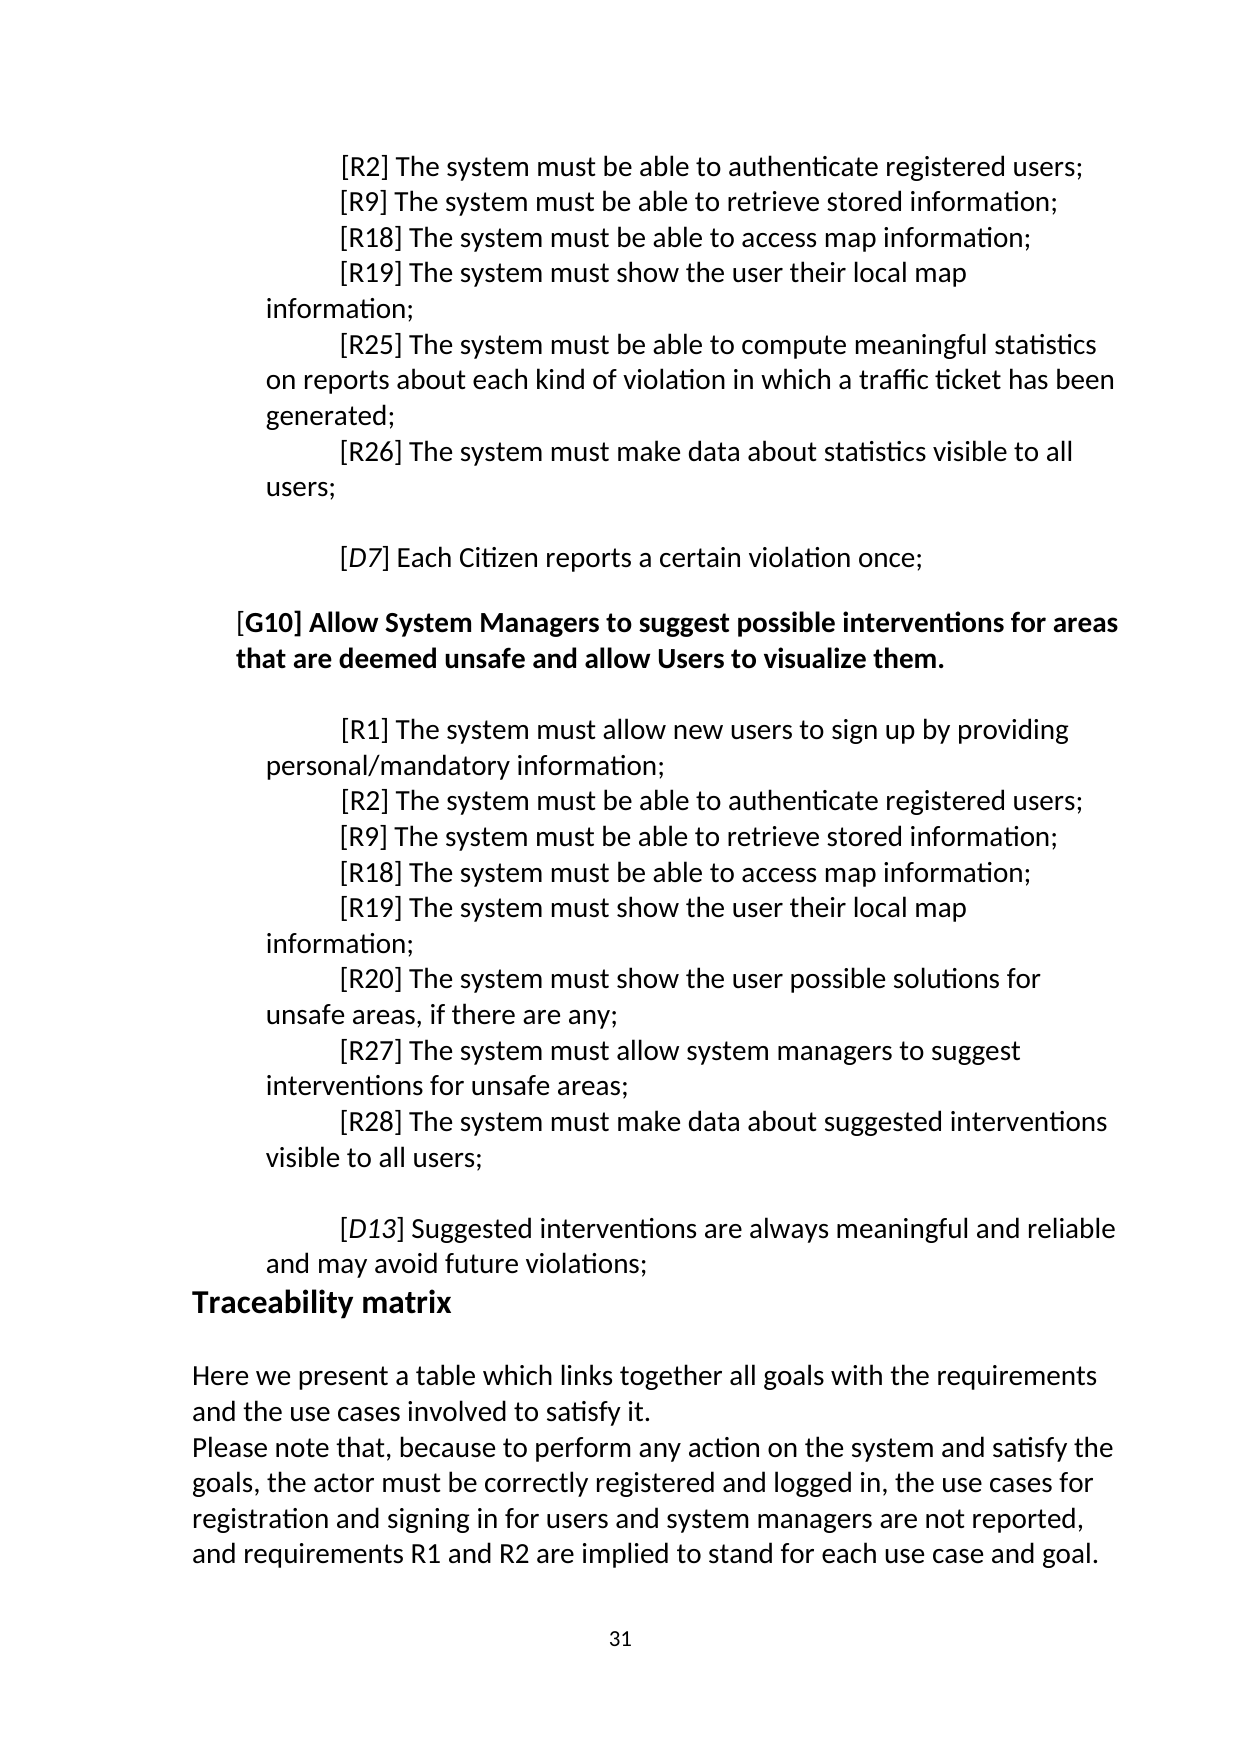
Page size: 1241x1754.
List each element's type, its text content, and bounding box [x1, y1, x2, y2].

text [R1] The system must allow new users to sign up by providing personal/mandatory information; [266, 711, 1122, 782]
text [R2] The system must be able to authenticate registered users; [266, 148, 1122, 183]
text [R28] The system must make data about suggested interventions visible to all users; [266, 1103, 1122, 1174]
text Traceability matrix [118, 1281, 1122, 1322]
text [R19] The system must show the user their local map information; [266, 889, 1122, 961]
text [R9] The system must be able to retrieve stored information; [266, 818, 1122, 854]
text [R19] The system must show the user their local map information; [266, 254, 1122, 326]
text [R9] The system must be able to retrieve stored information; [280, 183, 1122, 219]
text [R20] The system must show the user possible solutions for unsafe areas, if there are any; [266, 961, 1122, 1032]
text [R25] The system must be able to compute meaningful statistics on reports about each kind of violation in which a traffic ticket has been generated; [266, 326, 1122, 433]
text Here we present a table which links together all goals with the requirements and the use cases involved to satisfy it. [192, 1357, 1122, 1429]
text [G10] Allow System Managers to suggest possible interventions for areas that are deemed unsafe and allow Users to visualize them. [236, 604, 1122, 676]
text Please note that, because to perform any action on the system and satisfy the goals, the actor must be correctly registered and logged in, the use cases for registration and signing in for users and system managers are not reported, and requirements R1 and R2 are implied to stand for each use case and goal. [192, 1429, 1122, 1571]
text [R18] The system must be able to access map information; [266, 219, 1122, 254]
text [R18] The system must be able to access map information; [266, 854, 1122, 889]
text [R27] The system must allow system managers to suggest interventions for unsafe areas; [266, 1032, 1122, 1103]
text [D7] Each Citizen reports a certain violation once; [266, 539, 1122, 575]
text [D13] Suggested interventions are always meaningful and reliable and may avoid future violations; [266, 1210, 1122, 1281]
text [R26] The system must make data about statistics visible to all users; [266, 433, 1122, 504]
text [R2] The system must be able to authenticate registered users; [266, 782, 1122, 818]
